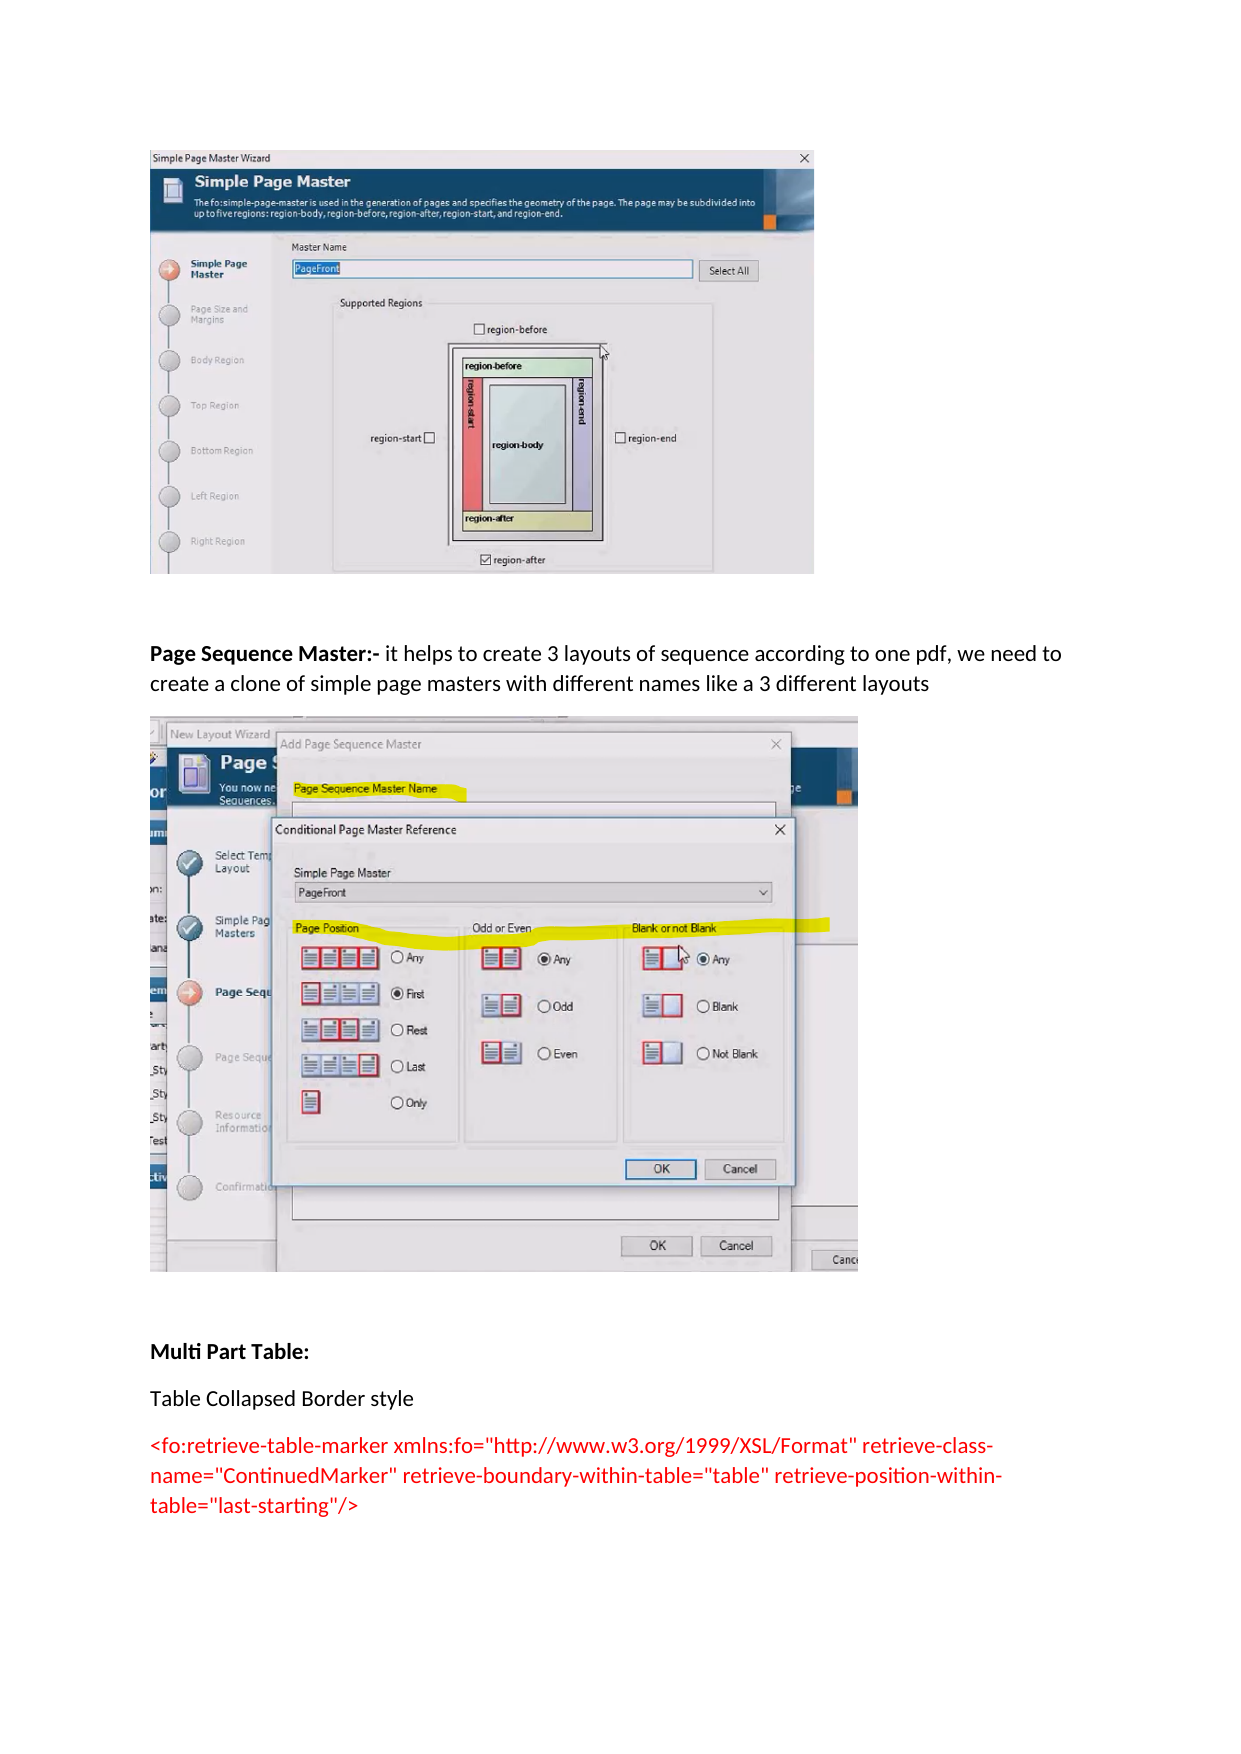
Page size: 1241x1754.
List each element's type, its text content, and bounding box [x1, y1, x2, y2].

picture [150, 716, 858, 1272]
picture [150, 150, 815, 574]
text <fo:retrieve-table-marker xmlns:fo="http://www.w3.org/1999/XSL/Format" retrieve-class-name="ContinuedMarker" retrieve-boundary-within-table="table" retrieve-position-within-table="last-starting"/> [150, 1431, 1090, 1519]
text Page Sequence Master:- it helps to create 3 layouts of sequence according to one pdf, we need to create a clone of simple page masters with different names like a 3 different layouts [150, 639, 1090, 697]
text Multi Part Table: [150, 1337, 1090, 1365]
text Table Collapsed Border style [150, 1384, 1090, 1412]
